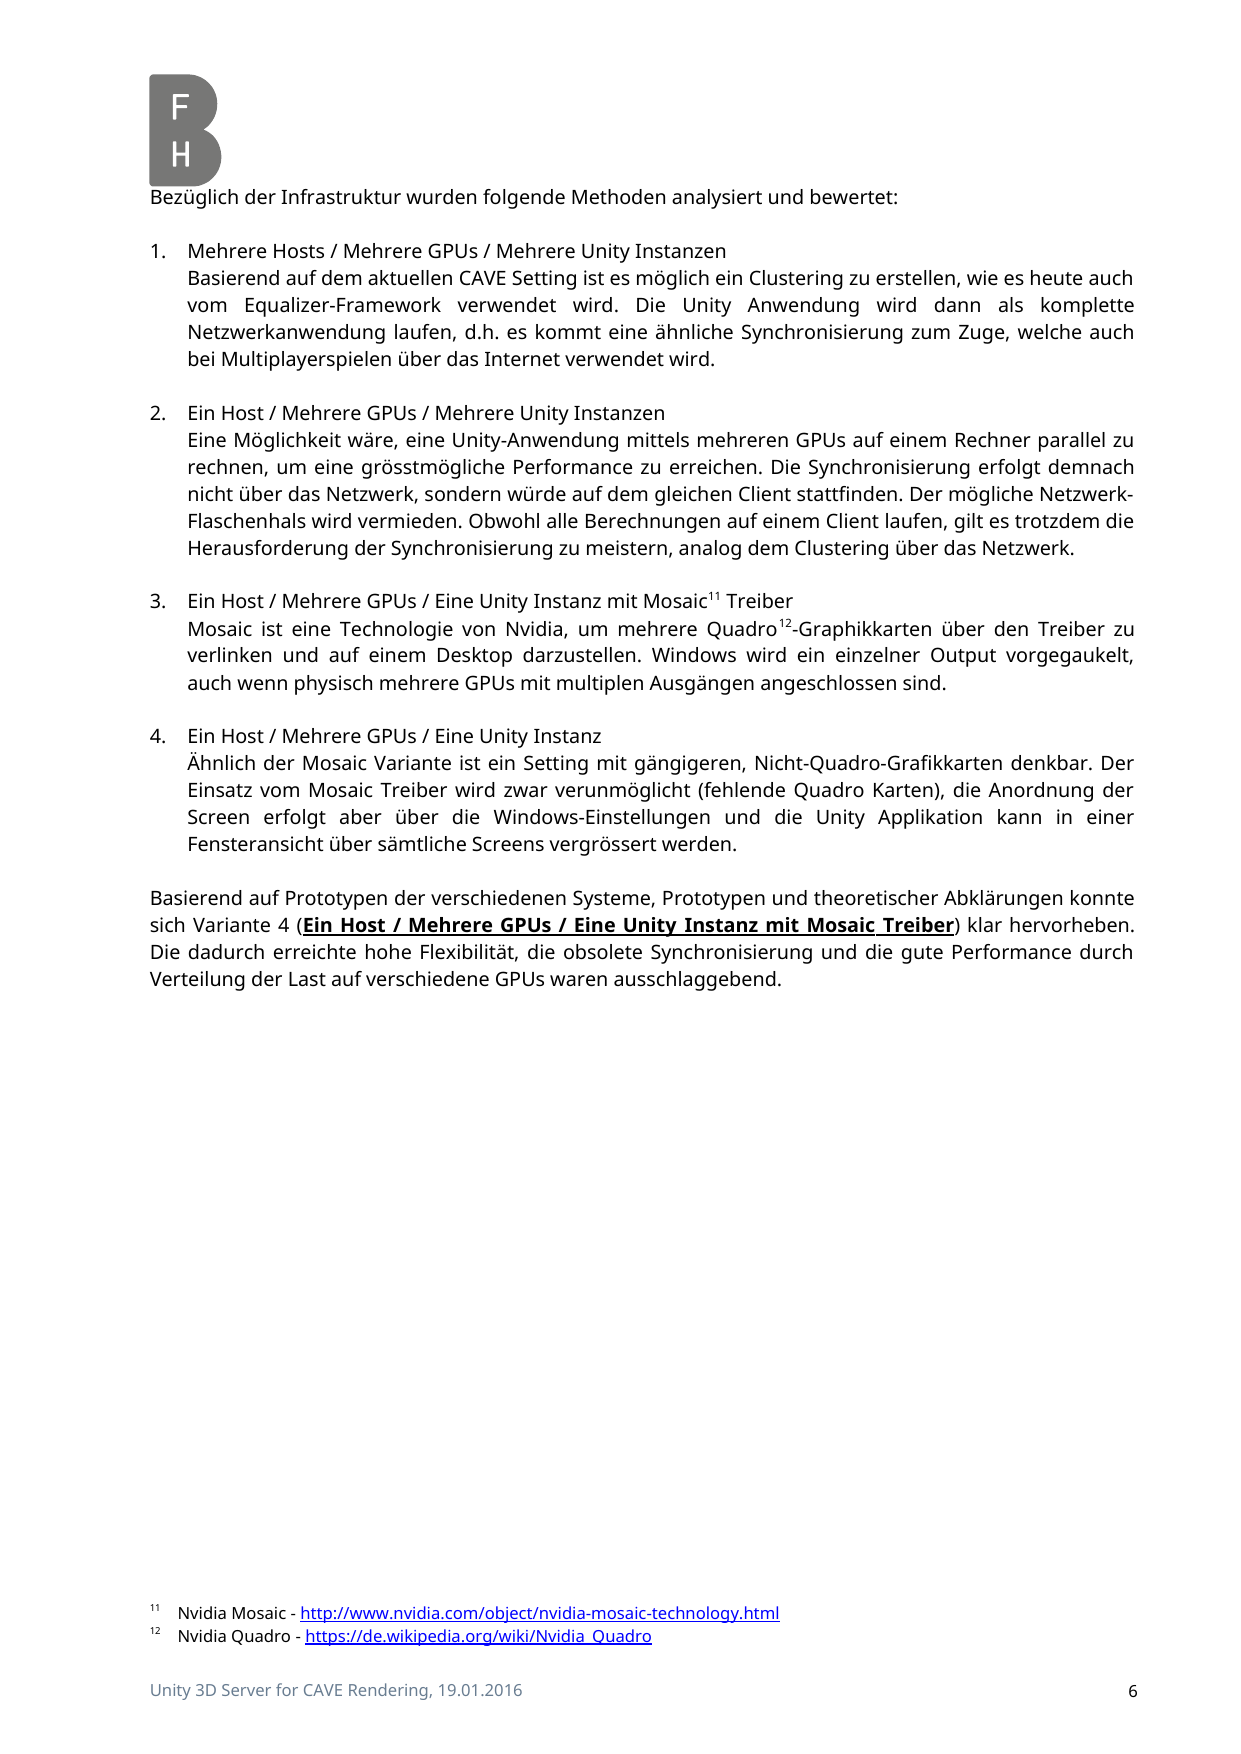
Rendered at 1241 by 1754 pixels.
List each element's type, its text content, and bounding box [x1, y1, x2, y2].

text Bezüglich der Infrastruktur wurden folgende Methoden analysiert und bewertet: [149, 183, 1136, 210]
list Ein Host / Mehrere GPUs / Mehrere Unity Instanzen [149, 399, 1136, 426]
list Mehrere Hosts / Mehrere GPUs / Mehrere Unity Instanzen [149, 237, 1136, 264]
list Ein Host / Mehrere GPUs / Eine Unity Instanz mit Mosaic Treiber [149, 588, 1136, 615]
list Mosaic ist eine Technologie von Nvidia, um mehrere Quadro-Graphikkarten über den Treiber zu verlinken und auf einem Desktop darzustellen. Windows wird ein einzelner Output vorgegaukelt, auch wenn physisch mehrere GPUs mit multiplen Ausgängen angeschlossen sind. [187, 615, 1136, 696]
list Ähnlich der Mosaic Variante ist ein Setting mit gängigeren, Nicht-Quadro-Grafikkarten denkbar. Der Einsatz vom Mosaic Treiber wird zwar verunmöglicht (fehlende Quadro Karten), die Anordnung der Screen erfolgt aber über die Windows-Einstellungen und die Unity Applikation kann in einer Fensteransicht über sämtliche Screens vergrössert werden. [187, 750, 1136, 858]
list Ein Host / Mehrere GPUs / Eine Unity Instanz [149, 723, 1136, 750]
text Basierend auf Prototypen der verschiedenen Systeme, Prototypen und theoretischer Abklärungen konnte sich Variante 4 (Ein Host / Mehrere GPUs / Eine Unity Instanz mit Mosaic Treiber) klar hervorheben. Die dadurch erreichte hohe Flexibilität, die obsolete Synchronisierung und die gute Performance durch Verteilung der Last auf verschiedene GPUs waren ausschlaggebend. [149, 884, 1136, 992]
list Basierend auf dem aktuellen CAVE Setting ist es möglich ein Clustering zu erstellen, wie es heute auch vom Equalizer-Framework verwendet wird. Die Unity Anwendung wird dann als komplette Netzwerkanwendung laufen, d.h. es kommt eine ähnliche Synchronisierung zum Zuge, welche auch bei Multiplayerspielen über das Internet verwendet wird. [187, 264, 1136, 372]
list Eine Möglichkeit wäre, eine Unity-Anwendung mittels mehreren GPUs auf einem Rechner parallel zu rechnen, um eine grösstmögliche Performance zu erreichen. Die Synchronisierung erfolgt demnach nicht über das Netzwerk, sondern würde auf dem gleichen Client stattfinden. Der mögliche Netzwerk-Flaschenhals wird vermieden. Obwohl alle Berechnungen auf einem Client laufen, gilt es trotzdem die Herausforderung der Synchronisierung zu meistern, analog dem Clustering über das Netzwerk. [187, 426, 1136, 561]
